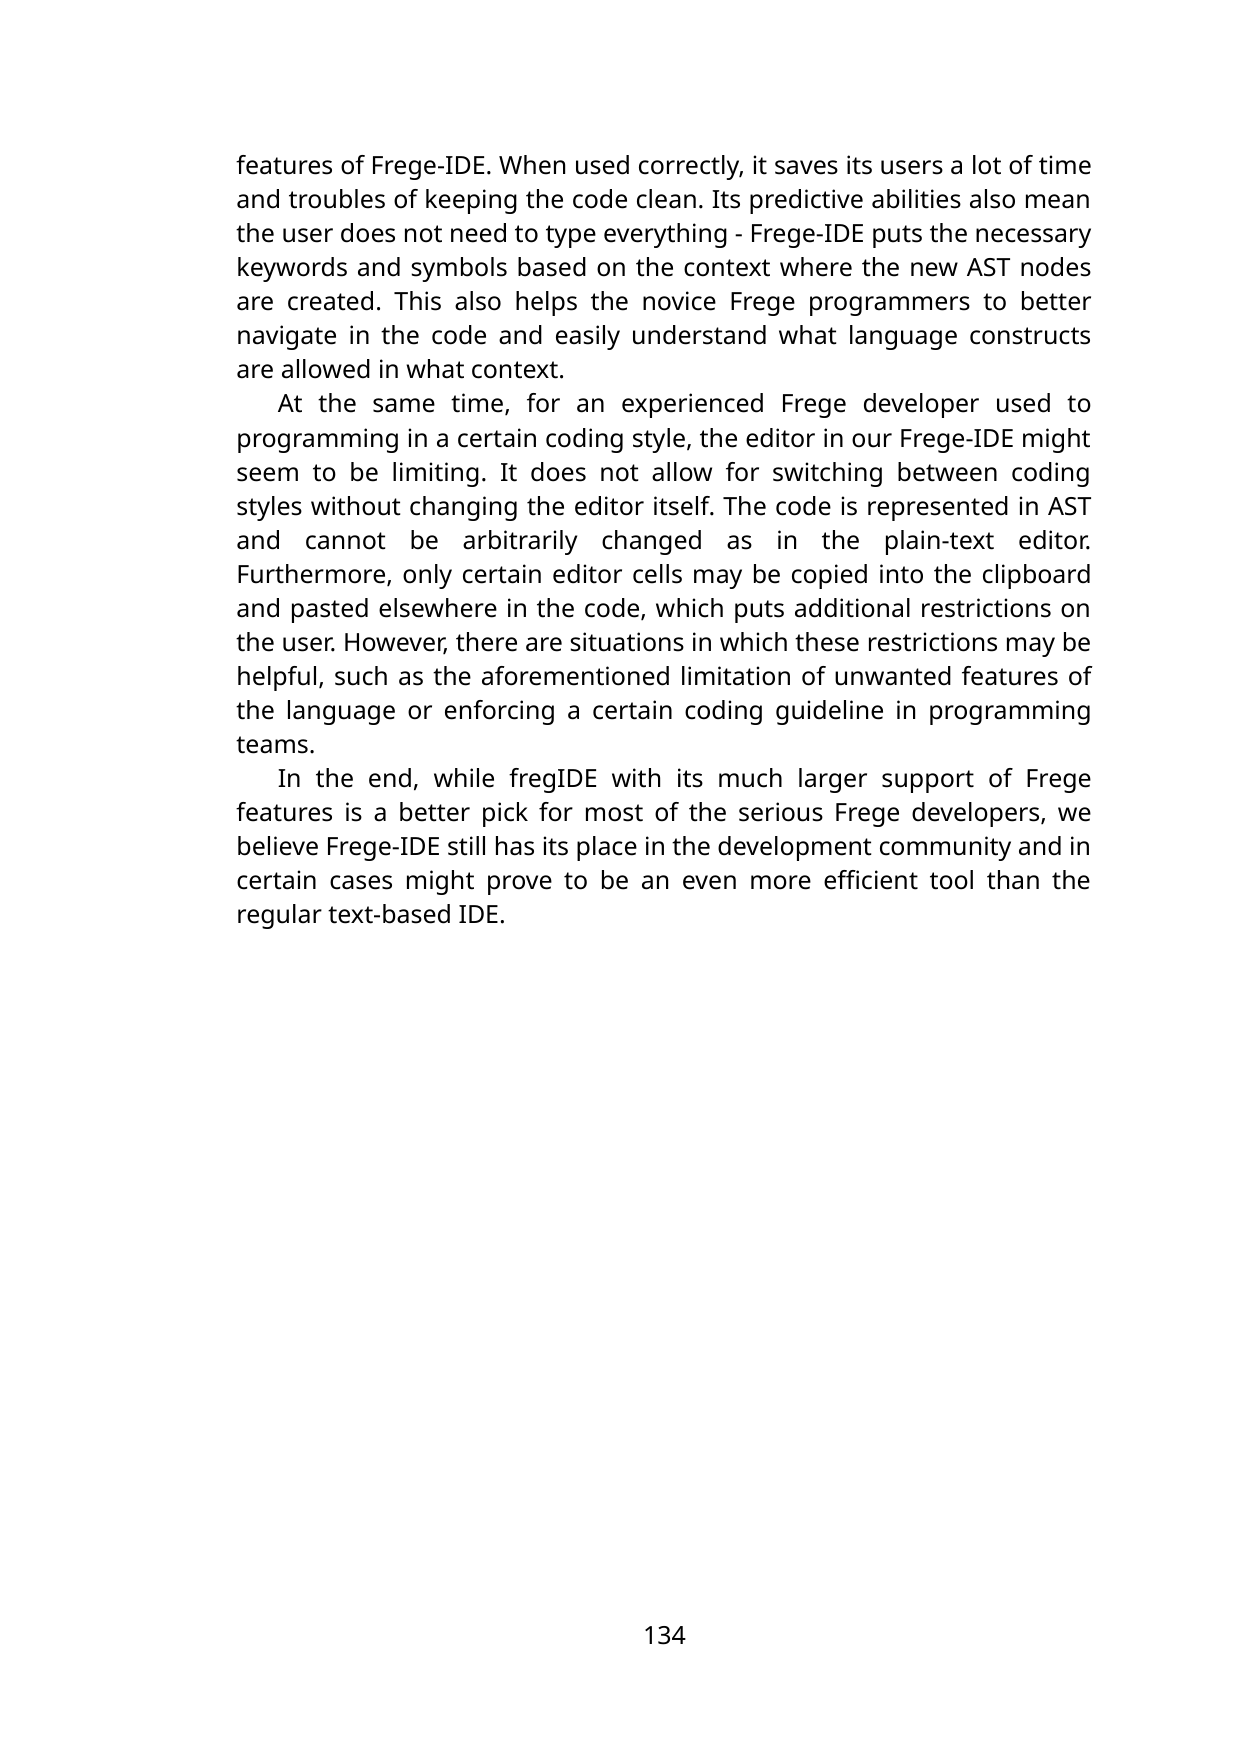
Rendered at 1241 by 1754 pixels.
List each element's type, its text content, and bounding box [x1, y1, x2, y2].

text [236, 148, 1092, 386]
text At the same time, for an experienced Frege developer used to programming in a certain coding style, the editor in our Frege-IDE might seem to be limiting. It does not allow for switching between coding styles without changing the editor itself. The code is represented in AST and cannot be arbitrarily changed as in the plain-text editor. Furthermore, only certain editor cells may be copied into the clipboard and pasted elsewhere in the code, which puts additional restrictions on the user. However, there are situations in which these restrictions may be helpful, such as the aforementioned limitation of unwanted features of the language or enforcing a certain coding guideline in programming teams. [236, 386, 1092, 761]
text In the end, while fregIDE with its much larger support of Frege features is a better pick for most of the serious Frege developers, we believe Frege-IDE still has its place in the development community and in certain cases might prove to be an even more efficient tool than the regular text-based IDE. [236, 761, 1092, 931]
